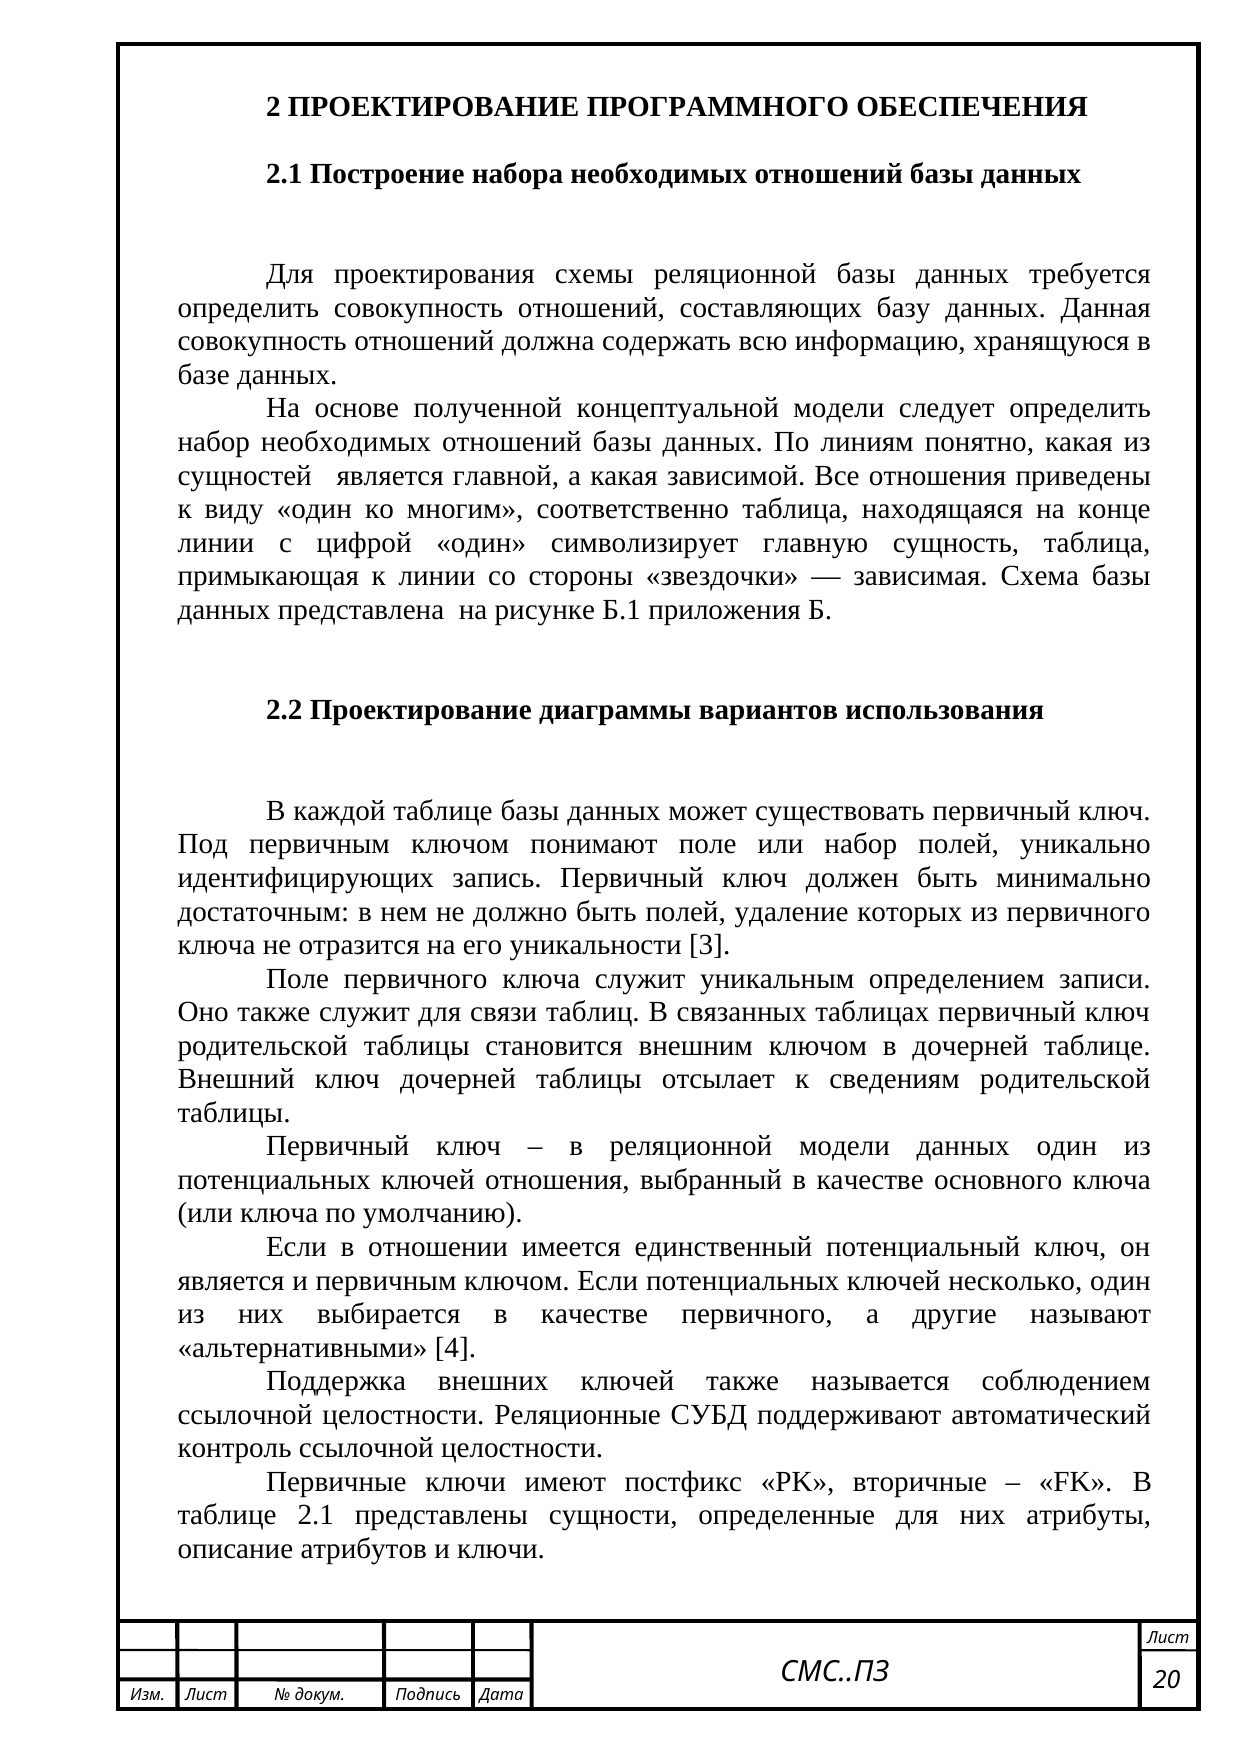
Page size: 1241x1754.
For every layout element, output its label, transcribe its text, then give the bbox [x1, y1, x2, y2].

text Если в отношении имеется единственный потенциальный ключ, он является и первичным ключом. Если потенциальных ключей несколько, один из них выбирается в качестве первичного, а другие называют «альтернативными» [4]. [177, 1229, 1152, 1363]
text В каждой таблице базы данных может существовать первичный ключ. Под первичным ключом понимают поле или набор полей, уникально идентифицирующих запись. Первичный ключ должен быть минимально достаточным: в нем не должно быть полей, удаление которых из первичного ключа не отразится на его уникальности [3]. [177, 793, 1152, 961]
text Первичные ключи имеют постфикс «PK», вторичные – «FK». В таблице 2.1 представлены сущности, определенные для них атрибуты, описание атрибутов и ключи. [177, 1464, 1152, 1564]
text Поле первичного ключа служит уникальным определением записи. Оно также служит для связи таблиц. В связанных таблицах первичный ключ родительской таблицы становится внешним ключом в дочерней таблице. Внешний ключ дочерней таблицы отсылает к сведениям родительской таблицы. [177, 961, 1152, 1128]
text На основе полученной концептуальной модели следует определить набор необходимых отношений базы данных. По линиям понятно, какая из сущностей является главной, а какая зависимой. Все отношения приведены к виду «один ко многим», соответственно таблица, находящаяся на конце линии с цифрой «один» символизирует главную сущность, таблица, примыкающая к линии со стороны «звездочки» — зависимая. Схема базы данных представлена на рисунке Б.1 приложения Б. [177, 391, 1152, 625]
text Первичный ключ – в реляционной модели данных один из потенциальных ключей отношения, выбранный в качестве основного ключа (или ключа по умолчанию). [177, 1128, 1152, 1229]
text 2 ПРОЕКТИРОВАНИЕ ПРОГРАММНОГО ОБЕСПЕЧЕНИЯ [177, 89, 1152, 122]
text Для проектирования схемы реляционной базы данных требуется определить совокупность отношений, составляющих базу данных. Данная совокупность отношений должна содержать всю информацию, хранящуюся в базе данных. [177, 256, 1152, 391]
text 2.2 Проектирование диаграммы вариантов использования [266, 692, 1152, 726]
text 2.1 Построение набора необходимых отношений базы данных [266, 156, 1152, 189]
text Поддержка внешних ключей также называется соблюдением ссылочной целостности. Реляционные СУБД поддерживают автоматический контроль ссылочной целостности. [177, 1363, 1152, 1464]
